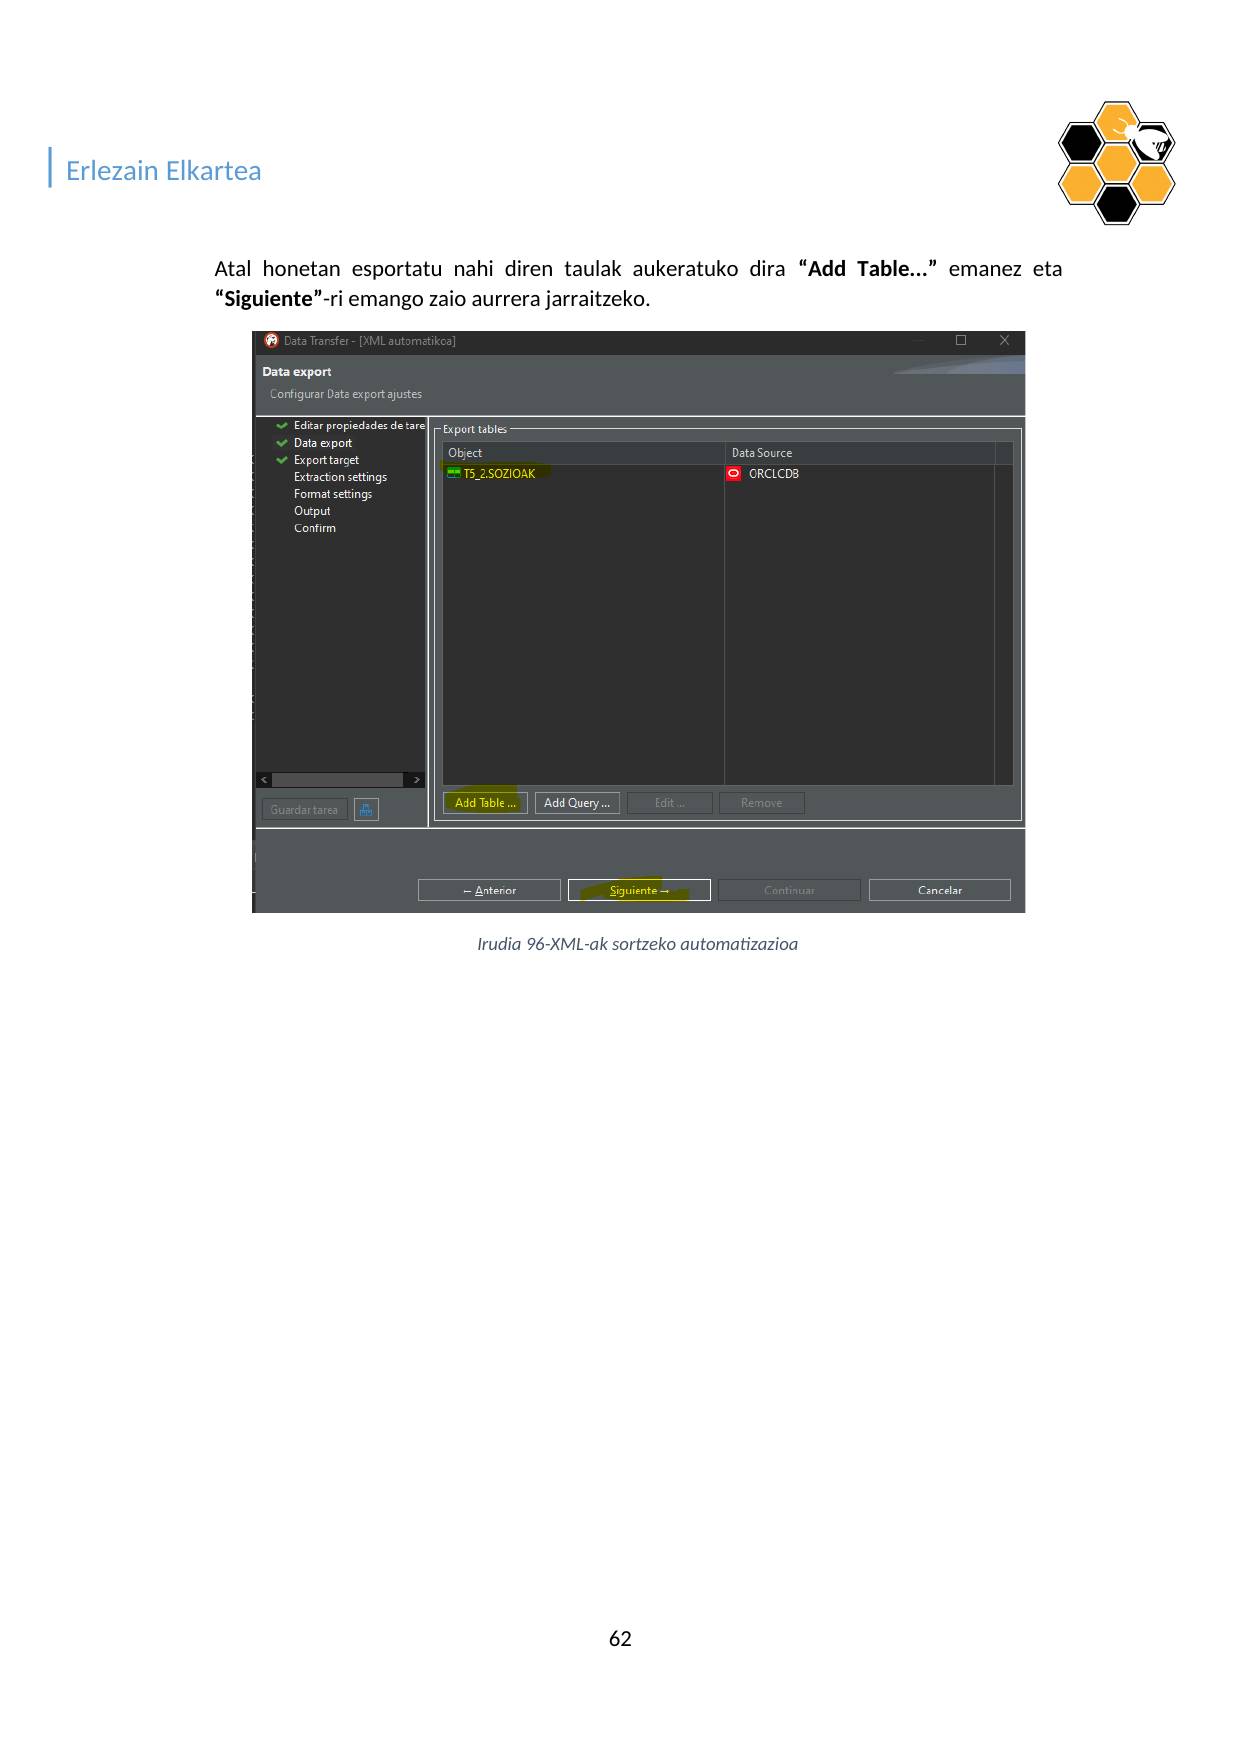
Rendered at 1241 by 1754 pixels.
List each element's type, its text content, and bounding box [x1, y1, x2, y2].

picture [1045, 101, 1200, 227]
text Atal honetan esportatu nahi diren taulak aukeratuko dira “Add Table...” emanez eta “Siguiente”-ri emango zaio aurrera jarraitzeko. [214, 254, 1063, 313]
text Irudia 96-XML-ak sortzeko automatizazioa [214, 932, 1063, 955]
picture [252, 331, 1026, 913]
